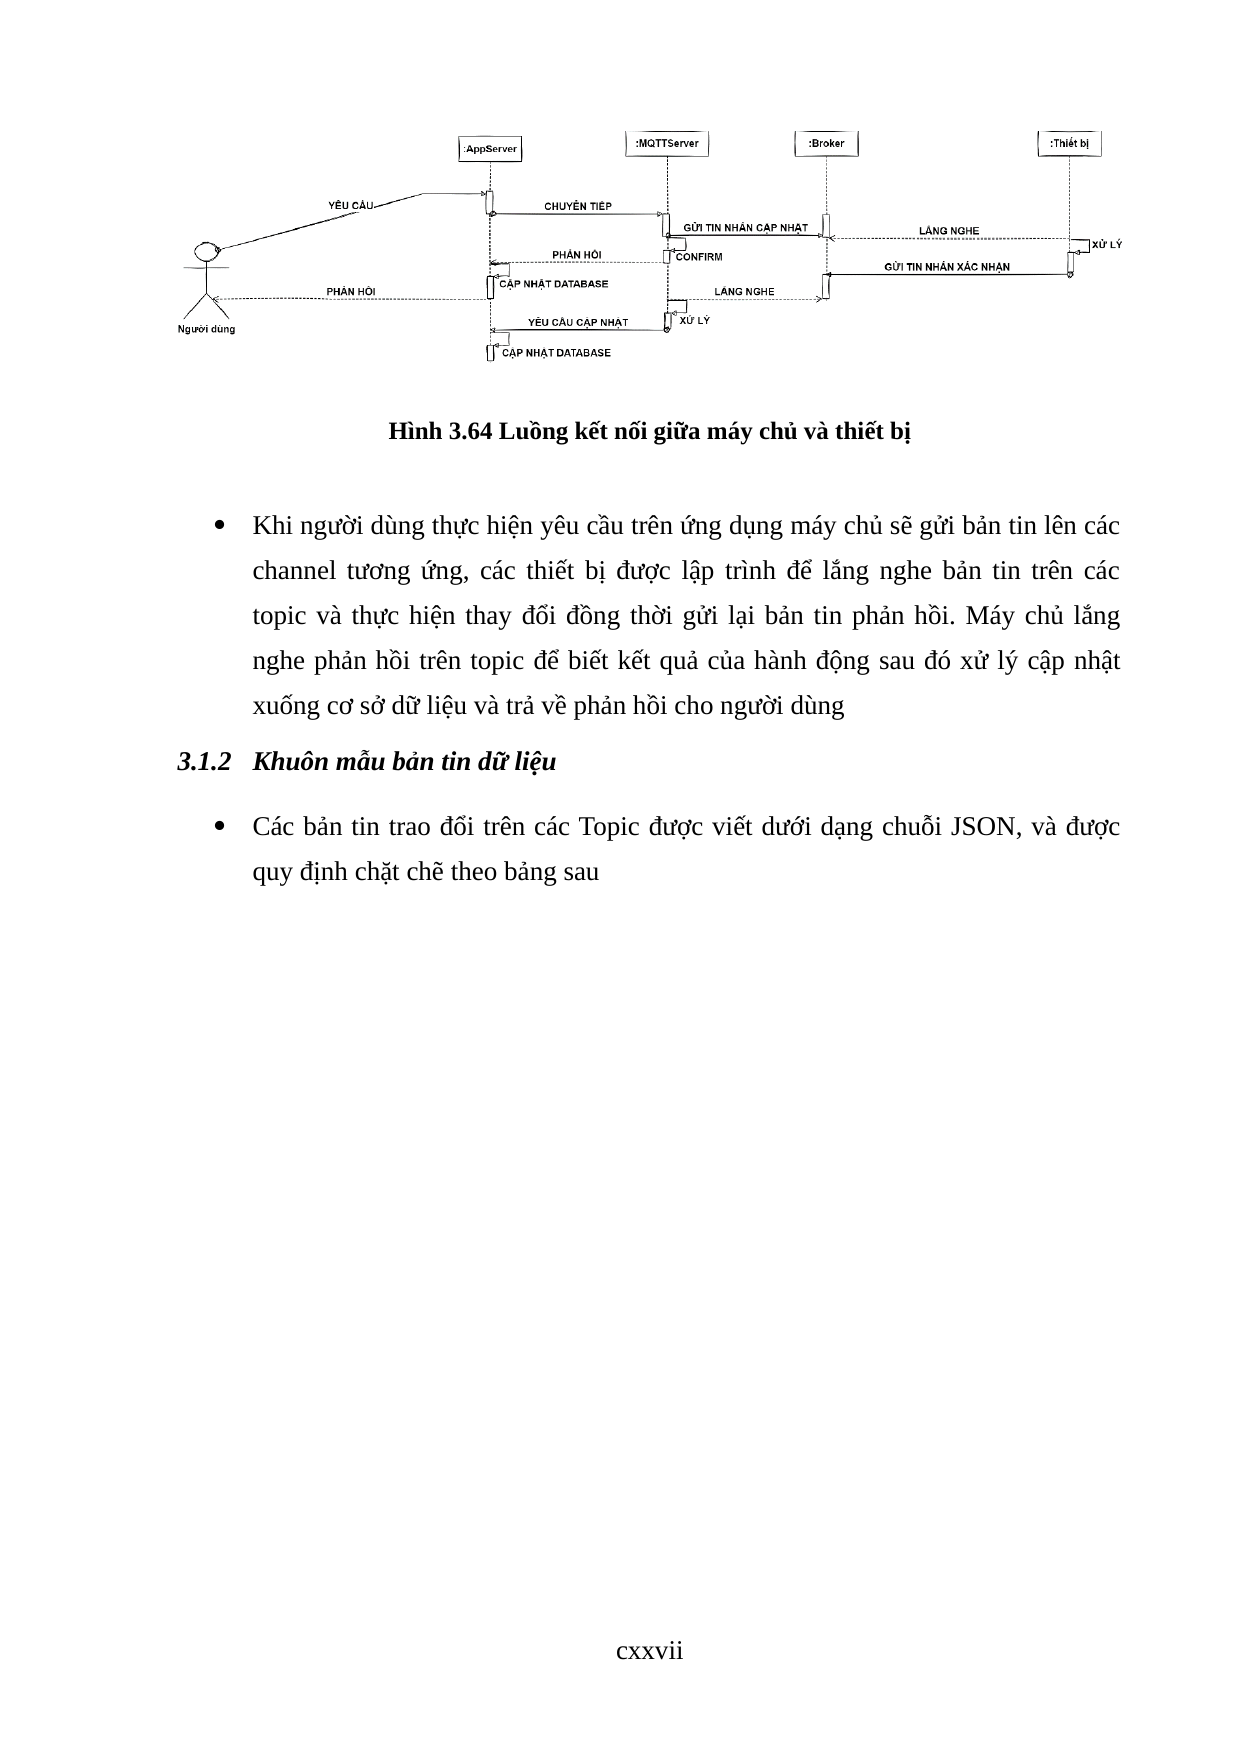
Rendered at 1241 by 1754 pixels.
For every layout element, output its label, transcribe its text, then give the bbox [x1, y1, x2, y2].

subtitle Khuôn mẫu bản tin dữ liệu [177, 742, 1122, 779]
list Các bản tin trao đổi trên các Topic được viết dưới dạng chuỗi JSON, và được quy định chặt chẽ theo bảng sau [215, 807, 1122, 890]
list Khi người dùng thực hiện yêu cầu trên ứng dụng máy chủ sẽ gửi bản tin lên các channel tương ứng, các thiết bị được lập trình để lắng nghe bản tin trên các topic và thực hiện thay đổi đồng thời gửi lại bản tin phản hồi. Máy chủ lắng nghe phản hồi trên topic để biết kết quả của hành động sau đó xử lý cập nhật xuống cơ sở dữ liệu và trả về phản hồi cho người dùng [215, 506, 1122, 723]
picture [177, 131, 1123, 363]
